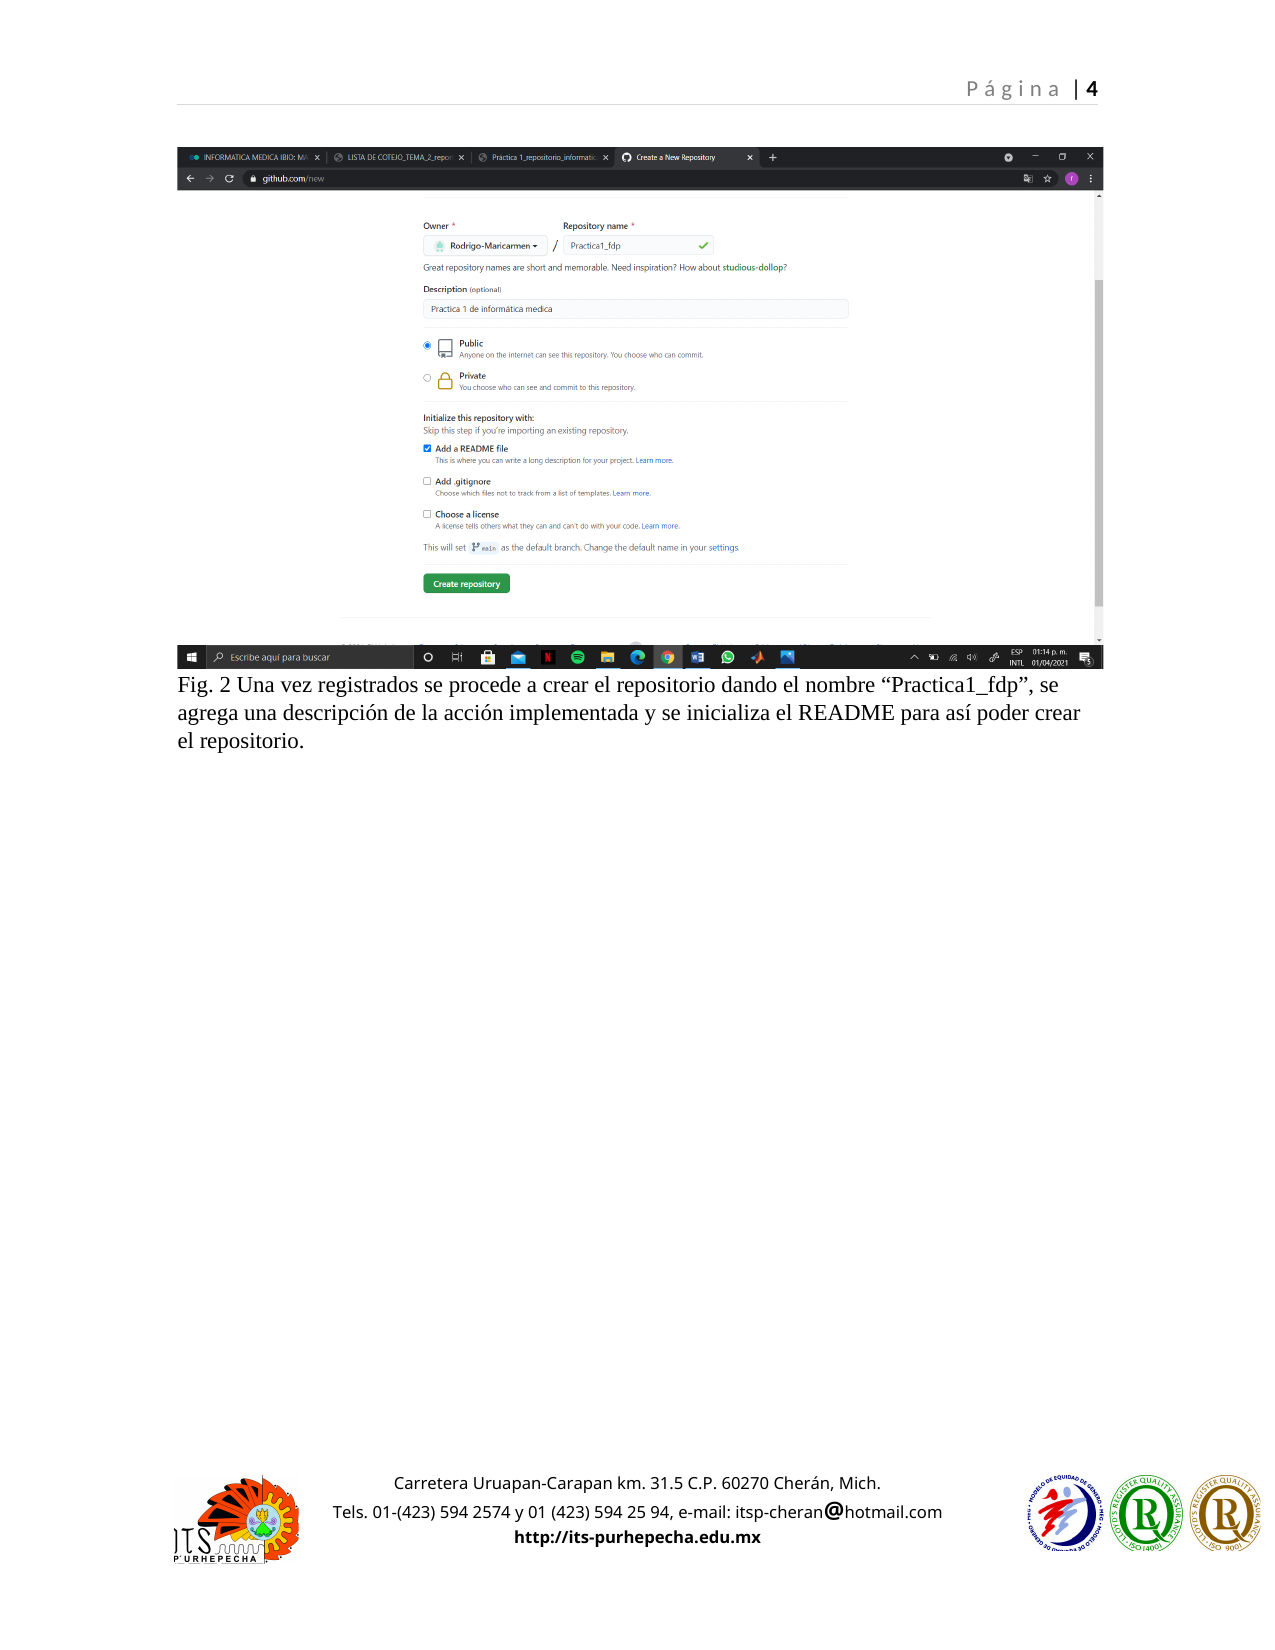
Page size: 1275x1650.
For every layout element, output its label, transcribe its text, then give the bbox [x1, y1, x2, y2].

text Fig. 2 Una vez registrados se procede a crear el repositorio dando el nombre “Practica1_fdp”, se agrega una descripción de la acción implementada y se inicializa el README para así poder crear el repositorio. [177, 669, 1098, 754]
picture [1026, 1475, 1261, 1550]
picture [177, 147, 1104, 669]
picture [173, 1475, 299, 1564]
